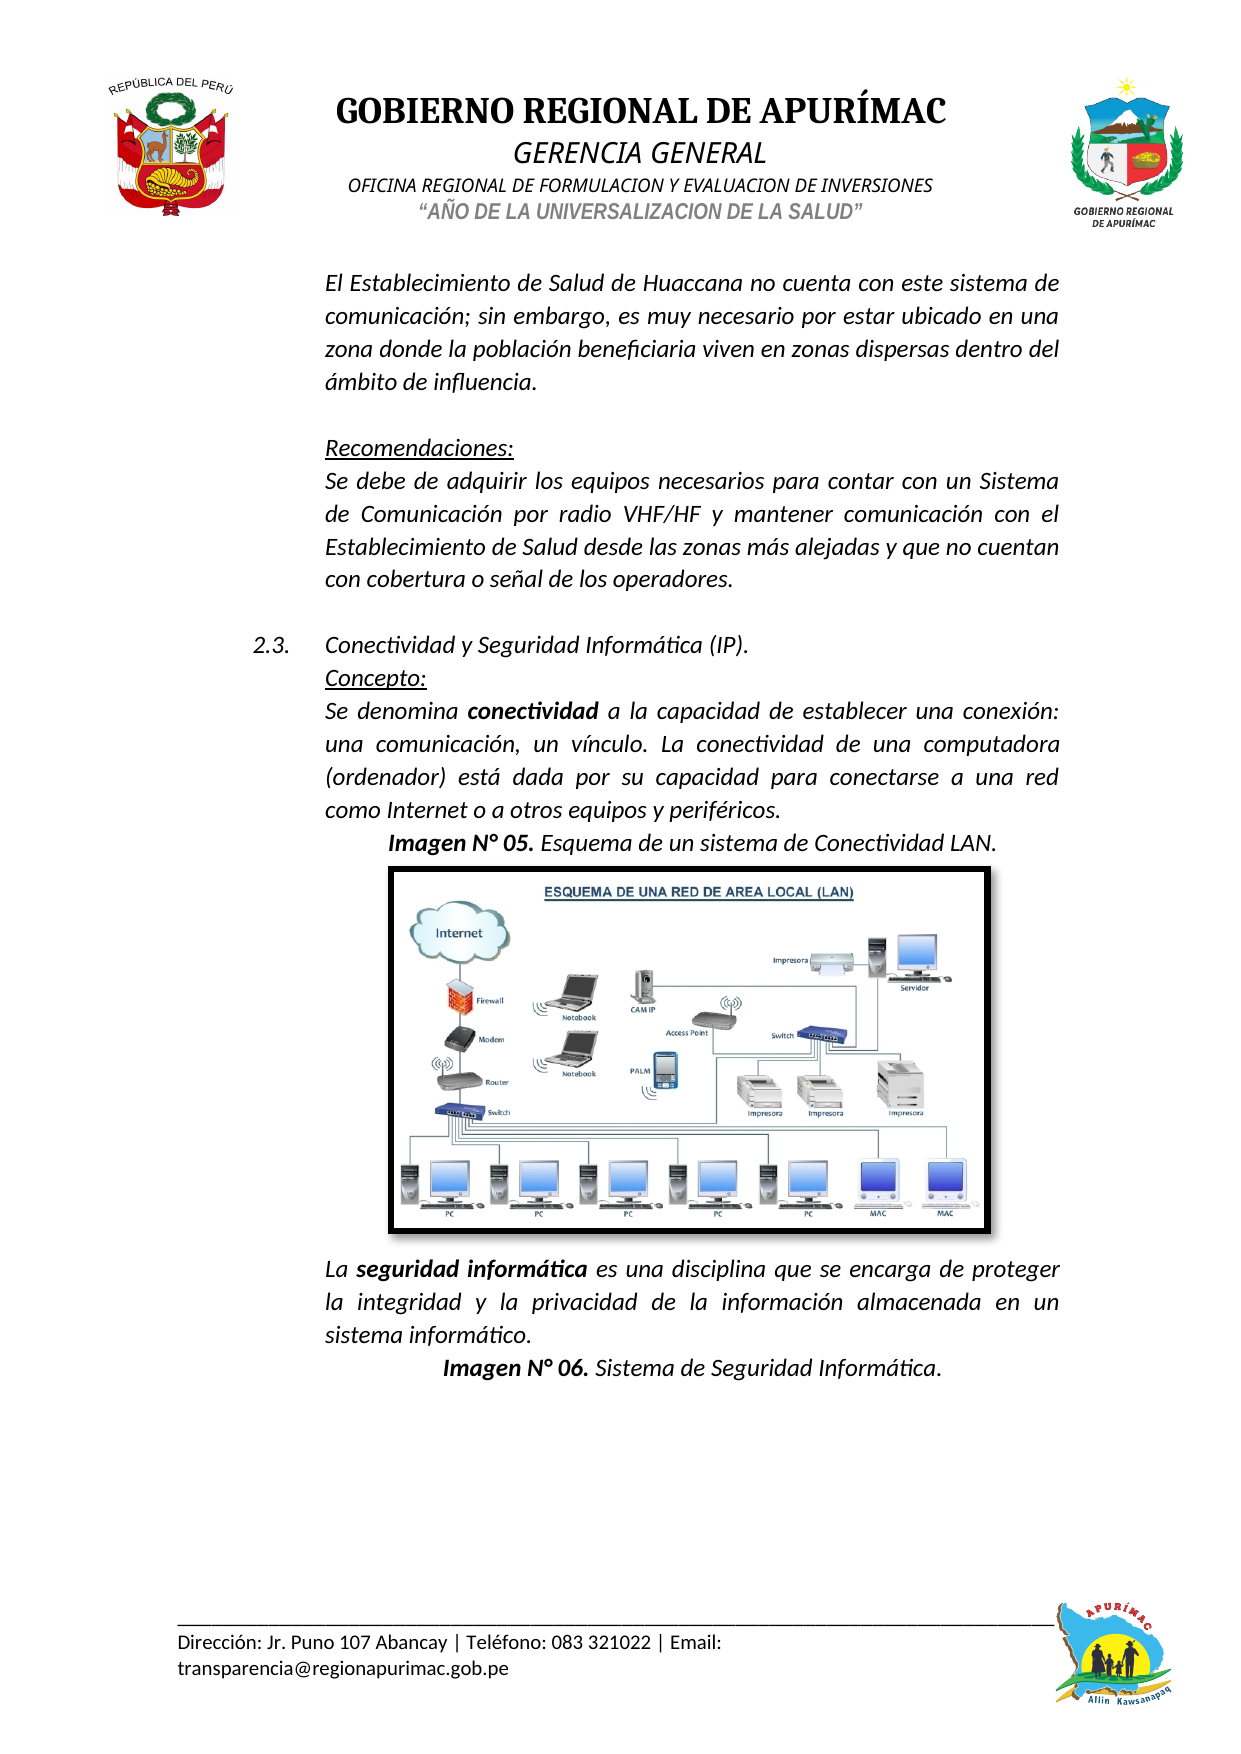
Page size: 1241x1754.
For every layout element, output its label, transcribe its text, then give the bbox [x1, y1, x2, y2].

list Se debe de adquirir los equipos necesarios para contar con un Sistema de Comunicación por radio VHF/HF y mantener comunicación con el Establecimiento de Salud desde las zonas más alejadas y que no cuentan con cobertura o señal de los operadores. [325, 465, 1063, 594]
list Imagen N° 06. Sistema de Seguridad Informática. [325, 1352, 1063, 1382]
picture [1055, 1602, 1172, 1705]
list El Establecimiento de Salud de Huaccana no cuenta con este sistema de comunicación; sin embargo, es muy necesario por estar ubicado en una zona donde la población beneficiaria viven en zonas dispersas dentro del ámbito de influencia. [325, 267, 1063, 397]
list La seguridad informática es una disciplina que se encarga de proteger la integridad y la privacidad de la información almacenada en un sistema informático. [325, 1253, 1063, 1349]
picture [1070, 75, 1184, 227]
list Se denomina conectividad a la capacidad de establecer una conexión: una comunicación, un vínculo. La conectividad de una computadora (ordenador) está dada por su capacidad para conectarse a una red como Internet o a otros equipos y periféricos. [325, 695, 1063, 824]
list Imagen N° 05. Esquema de un sistema de Conectividad LAN. [325, 827, 1063, 857]
list Recomendaciones: [325, 432, 1063, 462]
picture [105, 77, 236, 217]
list Conectividad y Seguridad Informática (IP). [252, 629, 1063, 660]
list Concepto: [325, 662, 1063, 693]
picture [394, 872, 984, 1228]
